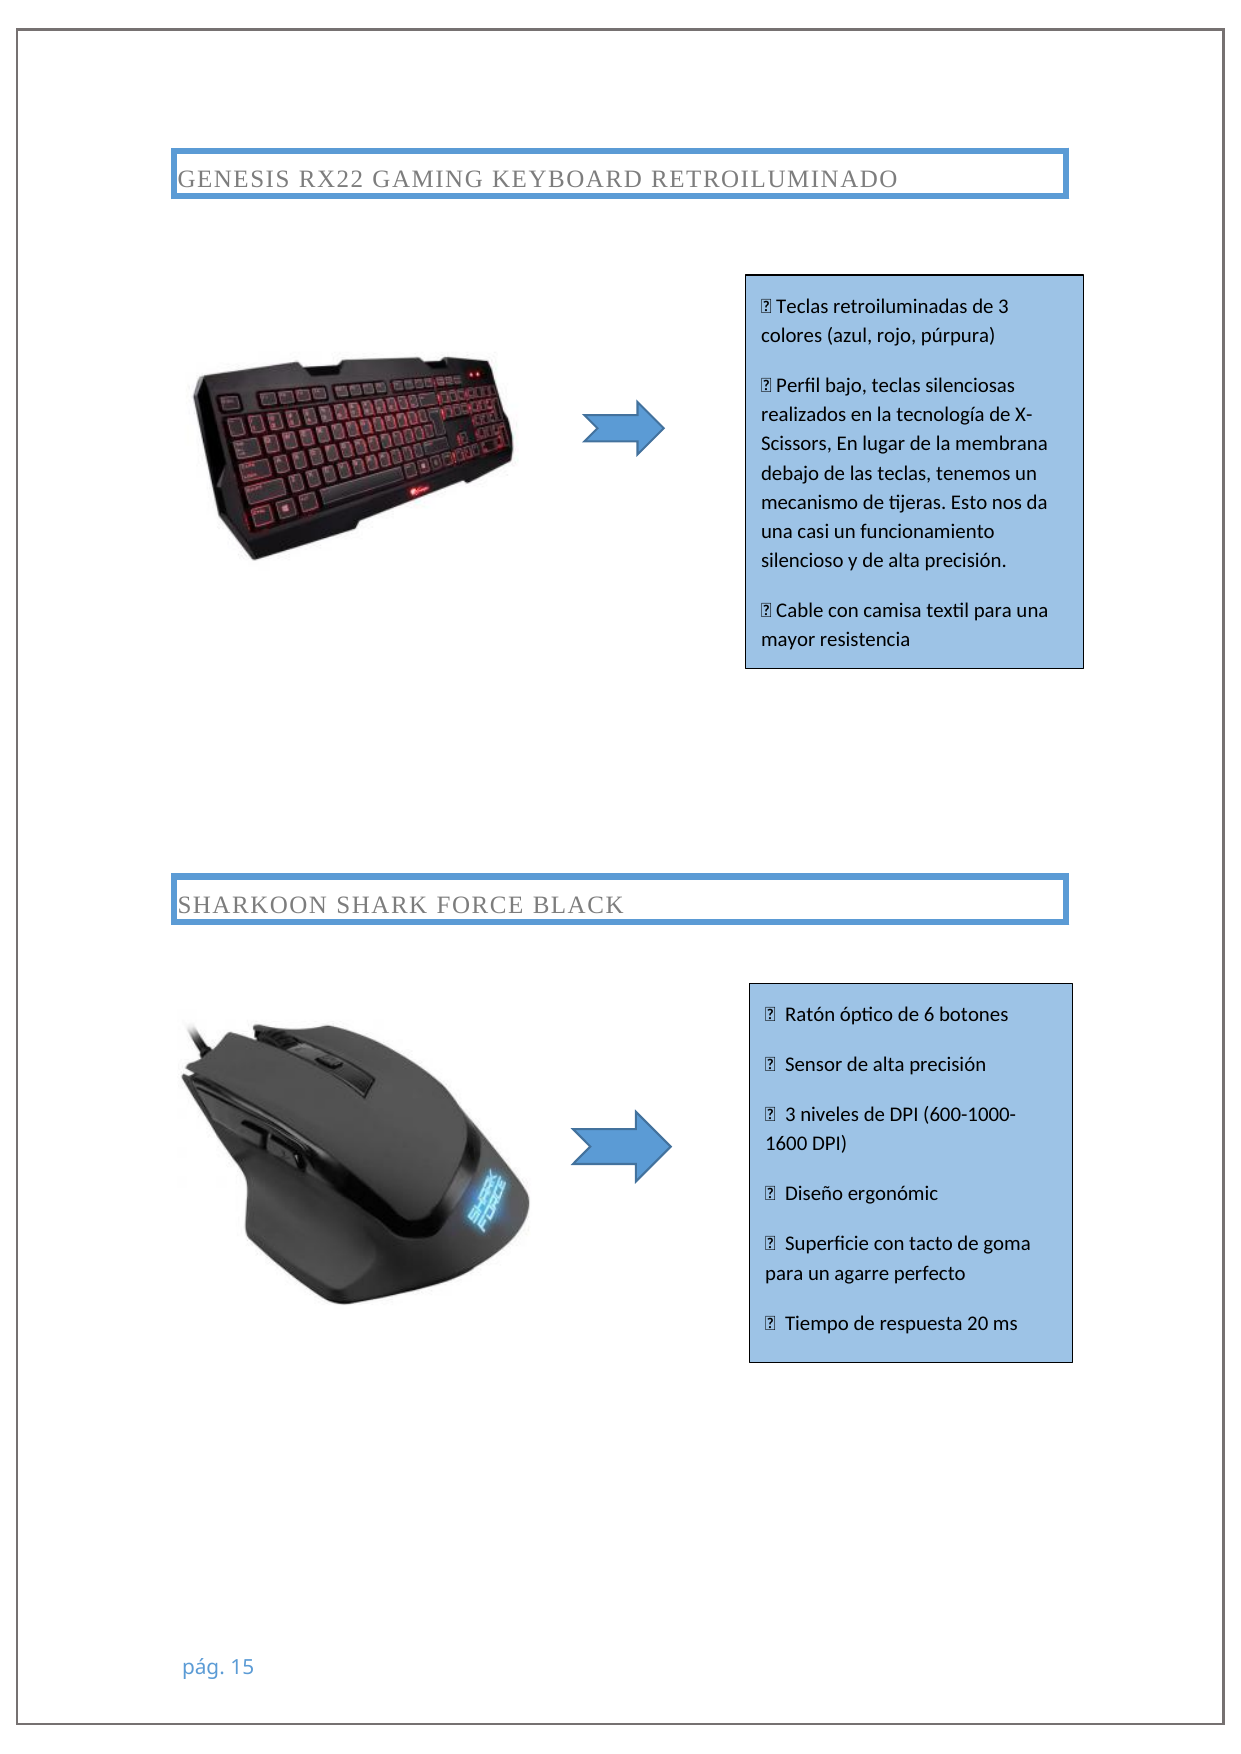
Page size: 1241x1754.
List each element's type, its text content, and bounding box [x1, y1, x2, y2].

picture [177, 994, 533, 1310]
subtitle Genesis RX22 Gaming Keyboard Retroiluminado [177, 154, 1063, 193]
picture [177, 322, 529, 580]
subtitle Sharkoon Shark Force Black [177, 880, 1063, 919]
